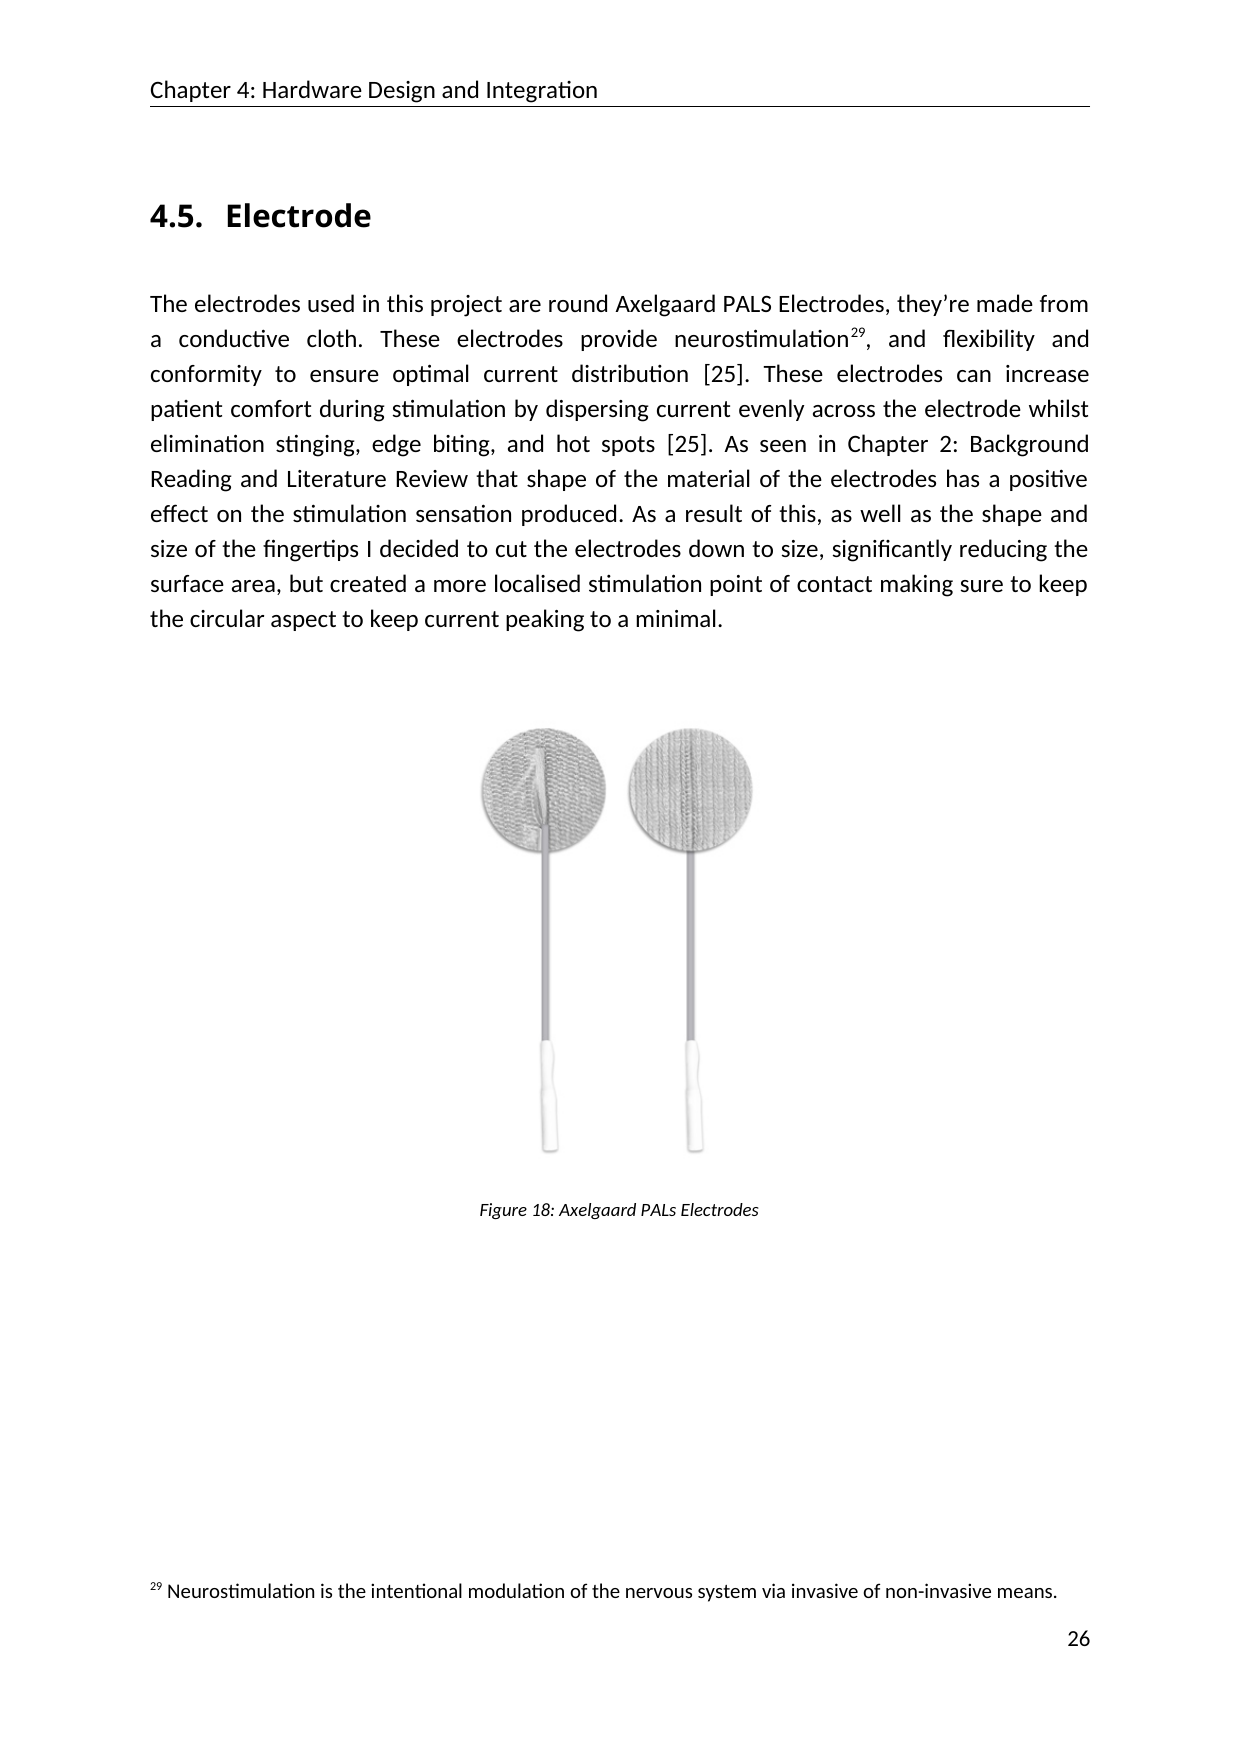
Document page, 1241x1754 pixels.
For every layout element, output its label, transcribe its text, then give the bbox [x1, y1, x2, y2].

subtitle 4.5. Electrode [150, 194, 1090, 236]
text The electrodes used in this project are round Axelgaard PALS Electrodes, they’re made from a conductive cloth. These electrodes provide neurostimulation, and flexibility and conformity to ensure optimal current distribution. These electrodes can increase patient comfort during stimulation by dispersing current evenly across the electrode whilst elimination stinging, edge biting, and hot spots. As seen in Chapter 2: Background Reading and Literature Review that shape of the material of the electrodes has a positive effect on the stimulation sensation produced. As a result of this, as well as the shape and size of the fingertips I decided to cut the electrodes down to size, significantly reducing the surface area, but created a more localised stimulation point of contact making sure to keep the circular aspect to keep current peaking to a minimal. [150, 288, 1090, 634]
picture [454, 704, 786, 1179]
text Figure 18: Axelgaard PALs Electrodes [150, 1198, 1090, 1221]
